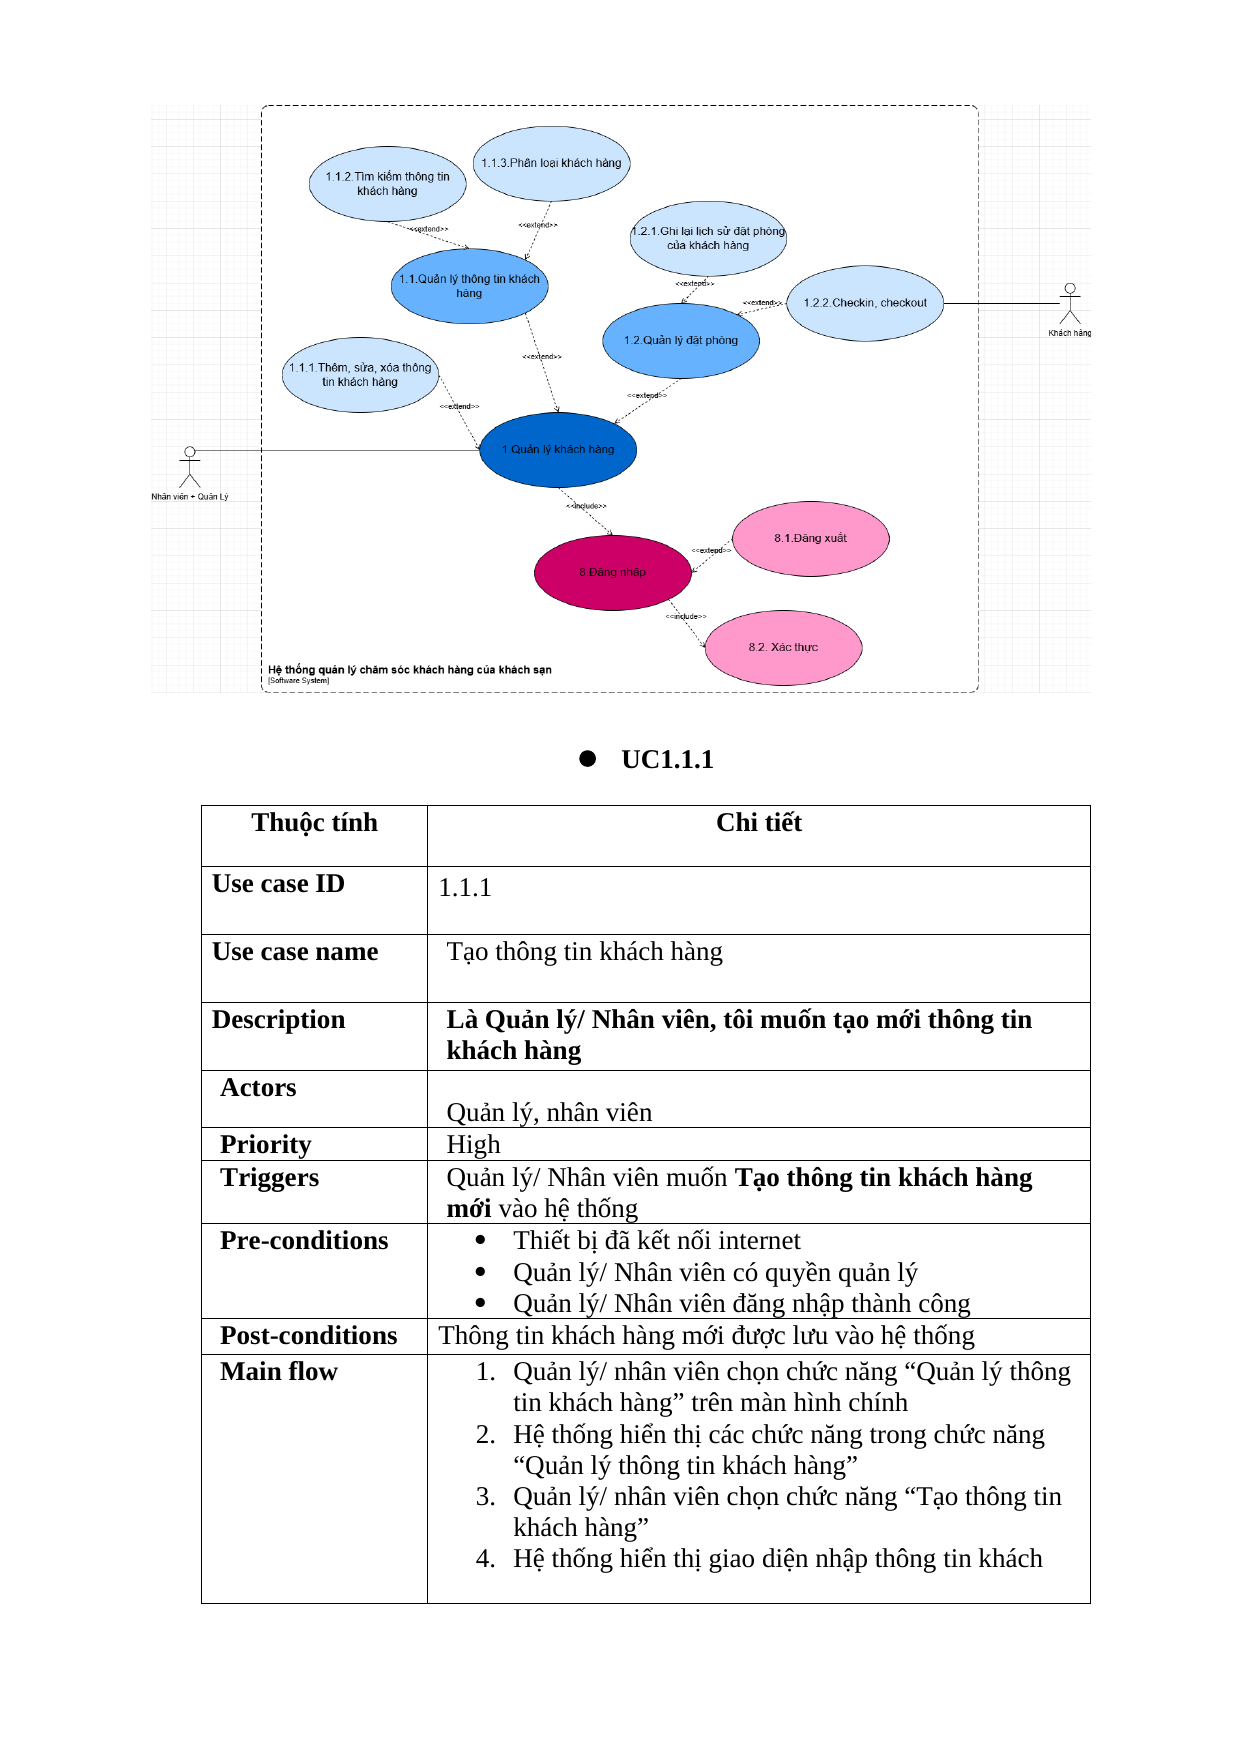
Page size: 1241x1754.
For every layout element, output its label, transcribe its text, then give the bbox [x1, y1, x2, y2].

table_header Chi tiết [428, 806, 1090, 866]
table_cell Pre-conditions [202, 1224, 427, 1318]
table_header Thuộc tính [202, 806, 427, 866]
table_cell Post-conditions [202, 1319, 427, 1354]
table_cell Priority [202, 1128, 427, 1160]
list UC1.1.1 [187, 743, 1104, 774]
table_cell Main flow [202, 1355, 427, 1603]
table_cell Use case name [202, 935, 427, 1002]
table_cell High [428, 1128, 1090, 1160]
table_cell Triggers [202, 1161, 427, 1223]
table_cell Là Quản lý/ Nhân viên, tôi muốn tạo mới thông tin khách hàng [428, 1003, 1090, 1070]
table_cell Quản lý, nhân viên [428, 1071, 1090, 1127]
table_cell Description [202, 1003, 427, 1070]
table_cell Actors [202, 1071, 427, 1127]
table_cell Tạo thông tin khách hàng [428, 935, 1090, 1002]
table_cell Use case ID [202, 867, 427, 934]
table_cell Thông tin khách hàng mới được lưu vào hệ thống [428, 1319, 1090, 1354]
table_cell Quản lý/ Nhân viên muốn Tạo thông tin khách hàng mới vào hệ thống [428, 1161, 1090, 1223]
picture [151, 105, 1092, 693]
table_cell 1.1.1 [428, 867, 1090, 934]
table_cell Thiết bị đã kết nối internet Quản lý/ Nhân viên có quyền quản lý Quản lý/ Nhân viên đăng nhập thành công [428, 1224, 1090, 1318]
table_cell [428, 1355, 1090, 1603]
